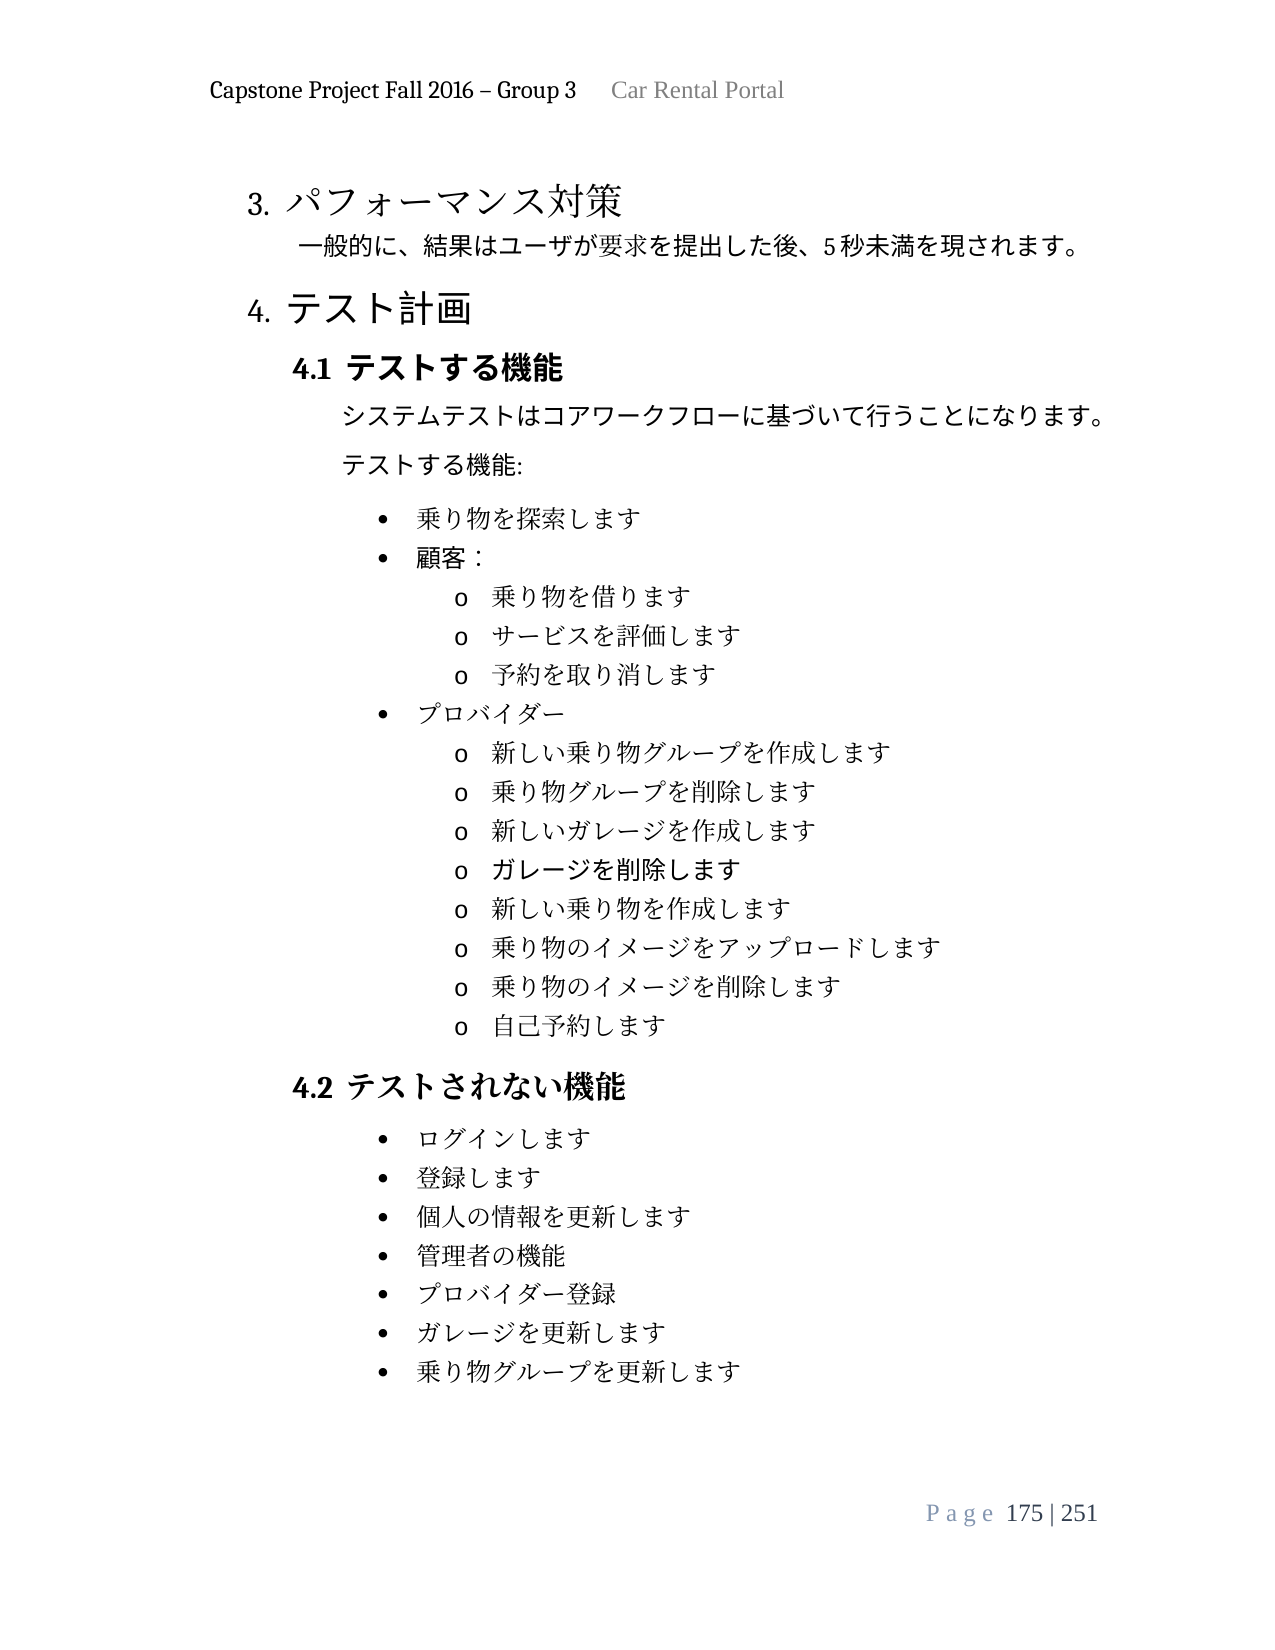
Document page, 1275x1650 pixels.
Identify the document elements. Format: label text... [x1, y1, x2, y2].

list 新しい乗り物を作成します [454, 890, 1125, 926]
list 新しい乗り物グループを作成します [454, 733, 1125, 769]
list 予約を取り消します [454, 656, 1125, 692]
list ログインします [379, 1120, 1125, 1156]
list 乗り物を借ります [454, 577, 1125, 614]
list 乗り物のイメージを削除します [454, 968, 1125, 1004]
list プロバイダー [379, 694, 1125, 731]
list 新しいガレージを作成します [454, 811, 1125, 848]
list 乗り物を探索します [379, 500, 1125, 536]
list 自己予約します [454, 1007, 1125, 1043]
list 乗り物のイメージをアップロードします [454, 929, 1125, 965]
text 一般的に、結果はユーザが要求を提出した後、5秒未満を現されます。 [210, 226, 1125, 263]
text システムテストはコアワークフローに基づいて行うことになります。 [341, 401, 1125, 431]
list 個人の情報を更新します [379, 1198, 1125, 1234]
list プロバイダー登録 [379, 1275, 1125, 1311]
subtitle パフォーマンス対策 [247, 172, 1125, 226]
subtitle テストされない機能 [292, 1063, 1125, 1108]
list サービスを評価します [454, 616, 1125, 653]
text テストする機能: [341, 450, 1125, 481]
subtitle テスト計画 [247, 282, 1125, 333]
list ガレージを削除します [454, 851, 1125, 887]
list 管理者の機能 [379, 1236, 1125, 1272]
subtitle テストする機能 [292, 346, 1125, 388]
list 乗り物グループを削除します [454, 772, 1125, 809]
list 登録します [379, 1159, 1125, 1195]
list 乗り物グループを更新します [379, 1353, 1125, 1389]
list 顧客： [379, 539, 1125, 574]
list ガレージを更新します [379, 1314, 1125, 1350]
